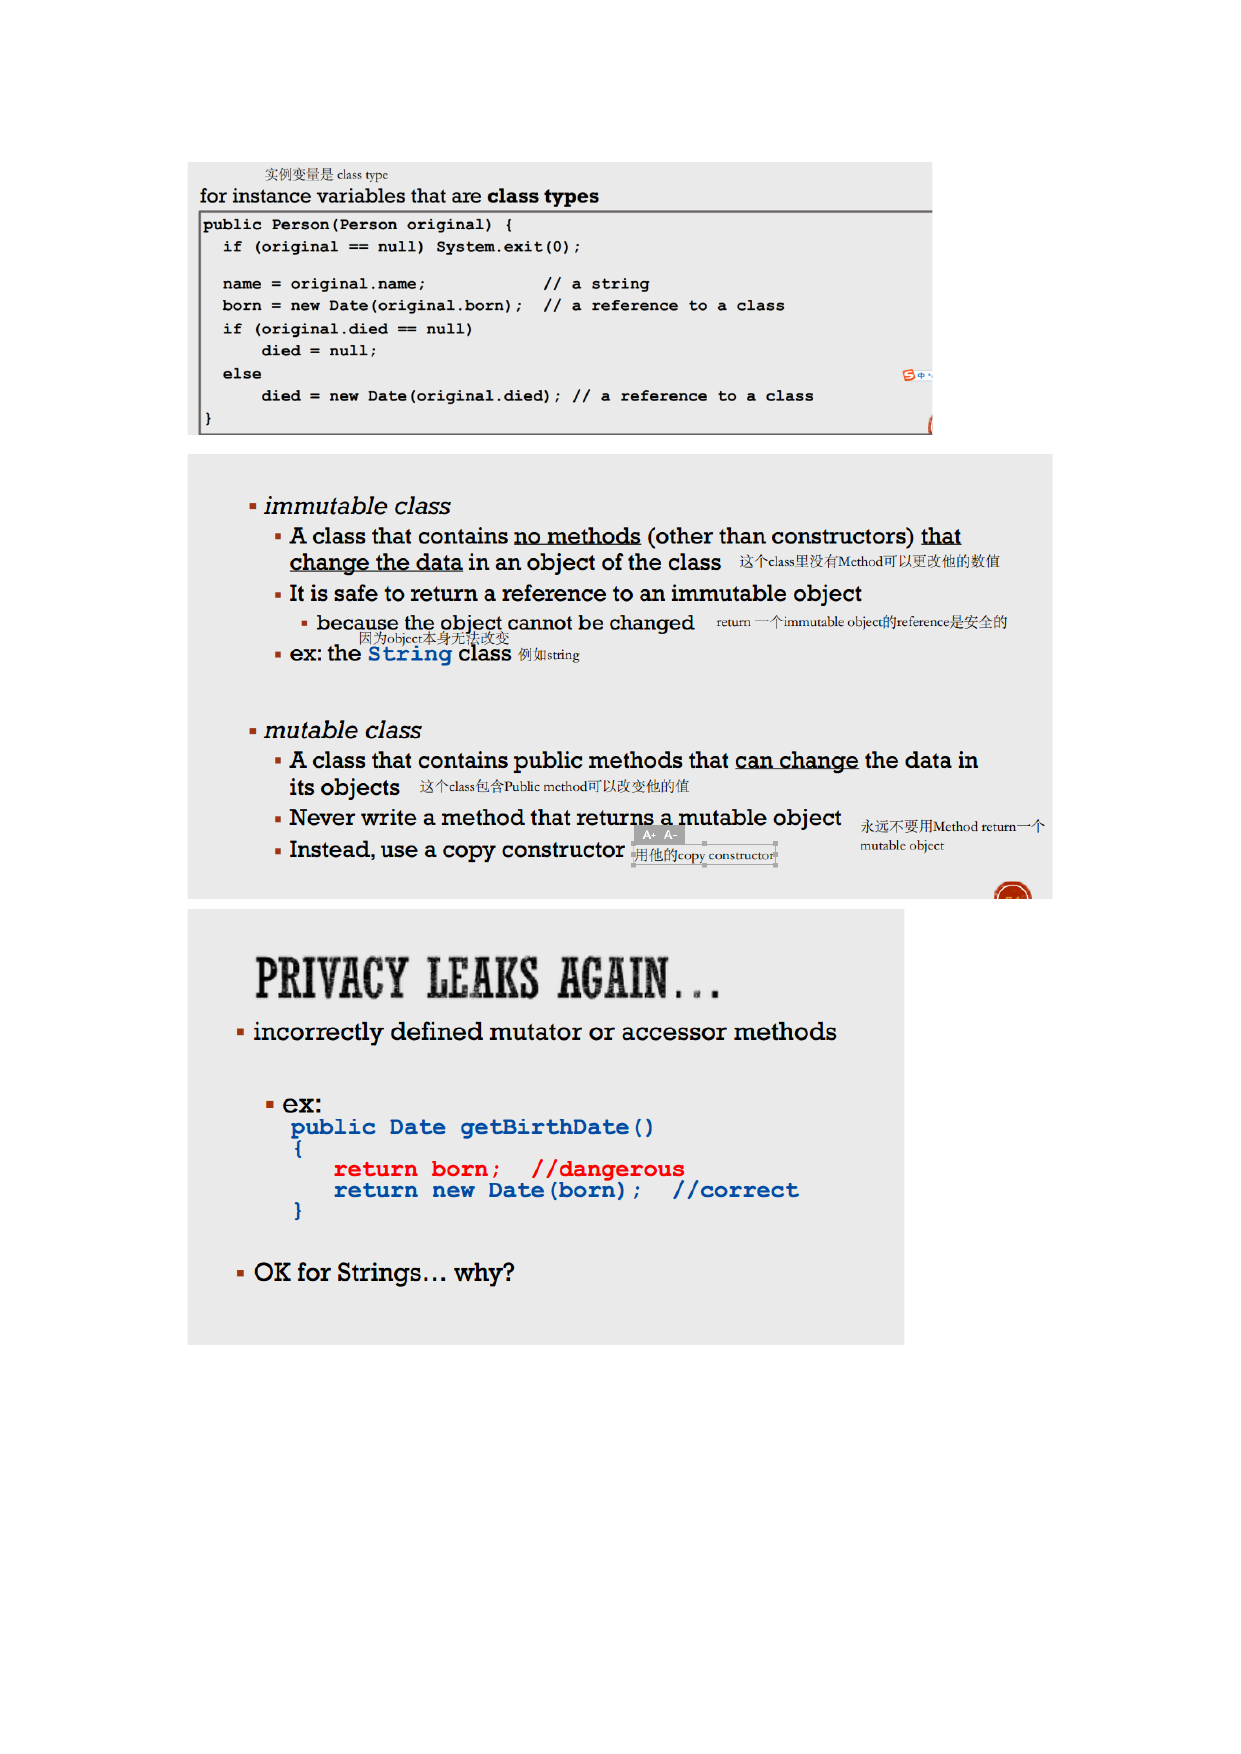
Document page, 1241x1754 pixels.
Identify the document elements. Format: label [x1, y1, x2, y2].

picture [187, 454, 1053, 899]
picture [187, 909, 905, 1345]
picture [187, 162, 933, 435]
